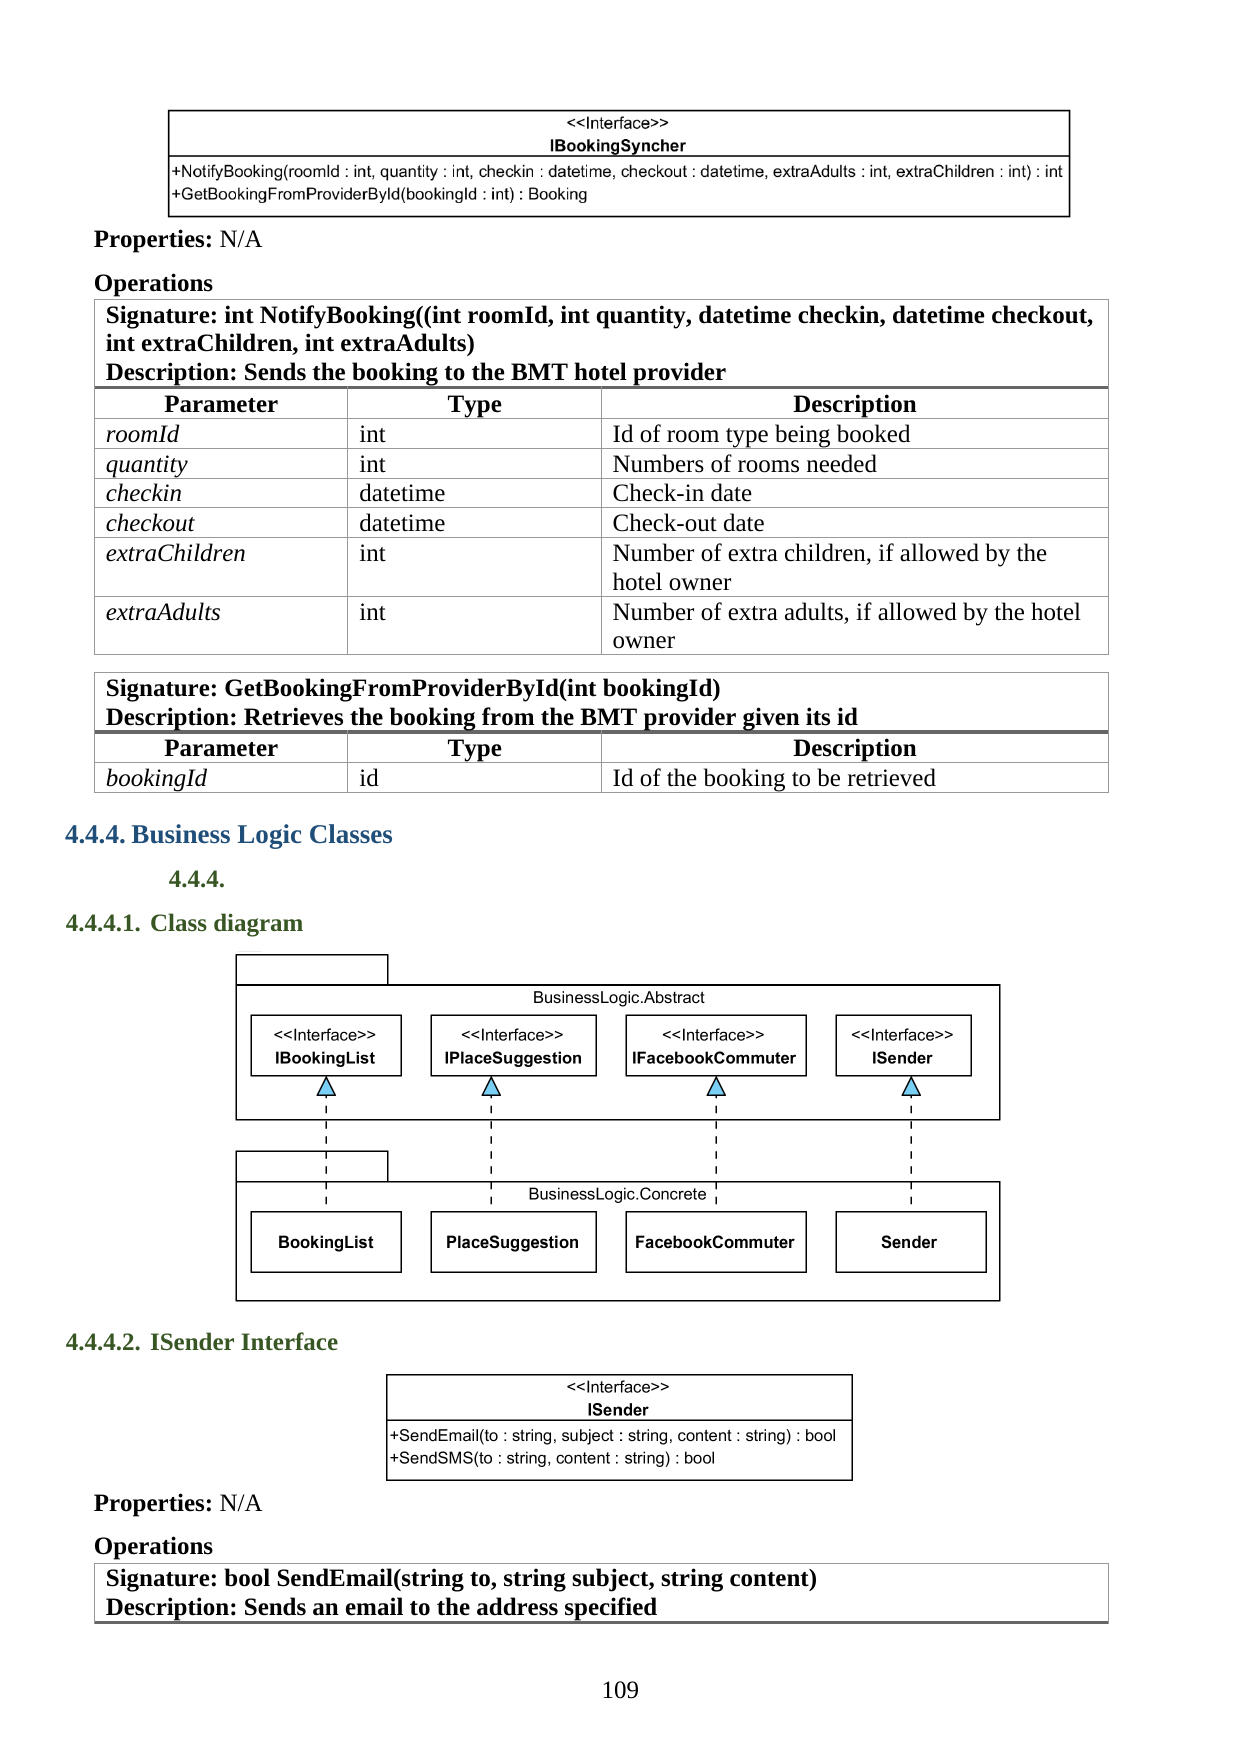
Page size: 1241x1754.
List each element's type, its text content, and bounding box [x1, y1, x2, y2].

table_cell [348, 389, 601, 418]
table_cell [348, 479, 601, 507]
text Properties: N/A [94, 224, 1146, 253]
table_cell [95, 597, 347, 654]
text Properties: N/A [94, 1488, 1146, 1517]
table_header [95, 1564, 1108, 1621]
picture [233, 951, 1007, 1308]
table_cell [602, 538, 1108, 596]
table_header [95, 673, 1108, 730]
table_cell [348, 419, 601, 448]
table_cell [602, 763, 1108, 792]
subtitle Class diagram [141, 908, 1146, 937]
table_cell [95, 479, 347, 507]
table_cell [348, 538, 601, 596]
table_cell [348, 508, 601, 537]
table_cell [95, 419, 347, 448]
picture [383, 1370, 858, 1486]
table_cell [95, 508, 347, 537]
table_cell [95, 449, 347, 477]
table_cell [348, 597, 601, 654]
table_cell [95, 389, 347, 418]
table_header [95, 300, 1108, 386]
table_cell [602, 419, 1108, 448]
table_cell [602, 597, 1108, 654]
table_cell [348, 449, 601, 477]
picture [165, 103, 1075, 222]
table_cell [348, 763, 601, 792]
subtitle Business Logic Classes [126, 818, 1146, 849]
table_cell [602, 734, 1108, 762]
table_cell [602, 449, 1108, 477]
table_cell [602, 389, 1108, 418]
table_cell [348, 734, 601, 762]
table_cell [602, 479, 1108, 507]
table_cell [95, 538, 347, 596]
subtitle ISender Interface [141, 1327, 1146, 1356]
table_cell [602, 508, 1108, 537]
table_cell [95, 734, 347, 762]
text Operations [94, 1531, 1146, 1560]
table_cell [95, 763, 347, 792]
text Operations [94, 268, 1146, 296]
